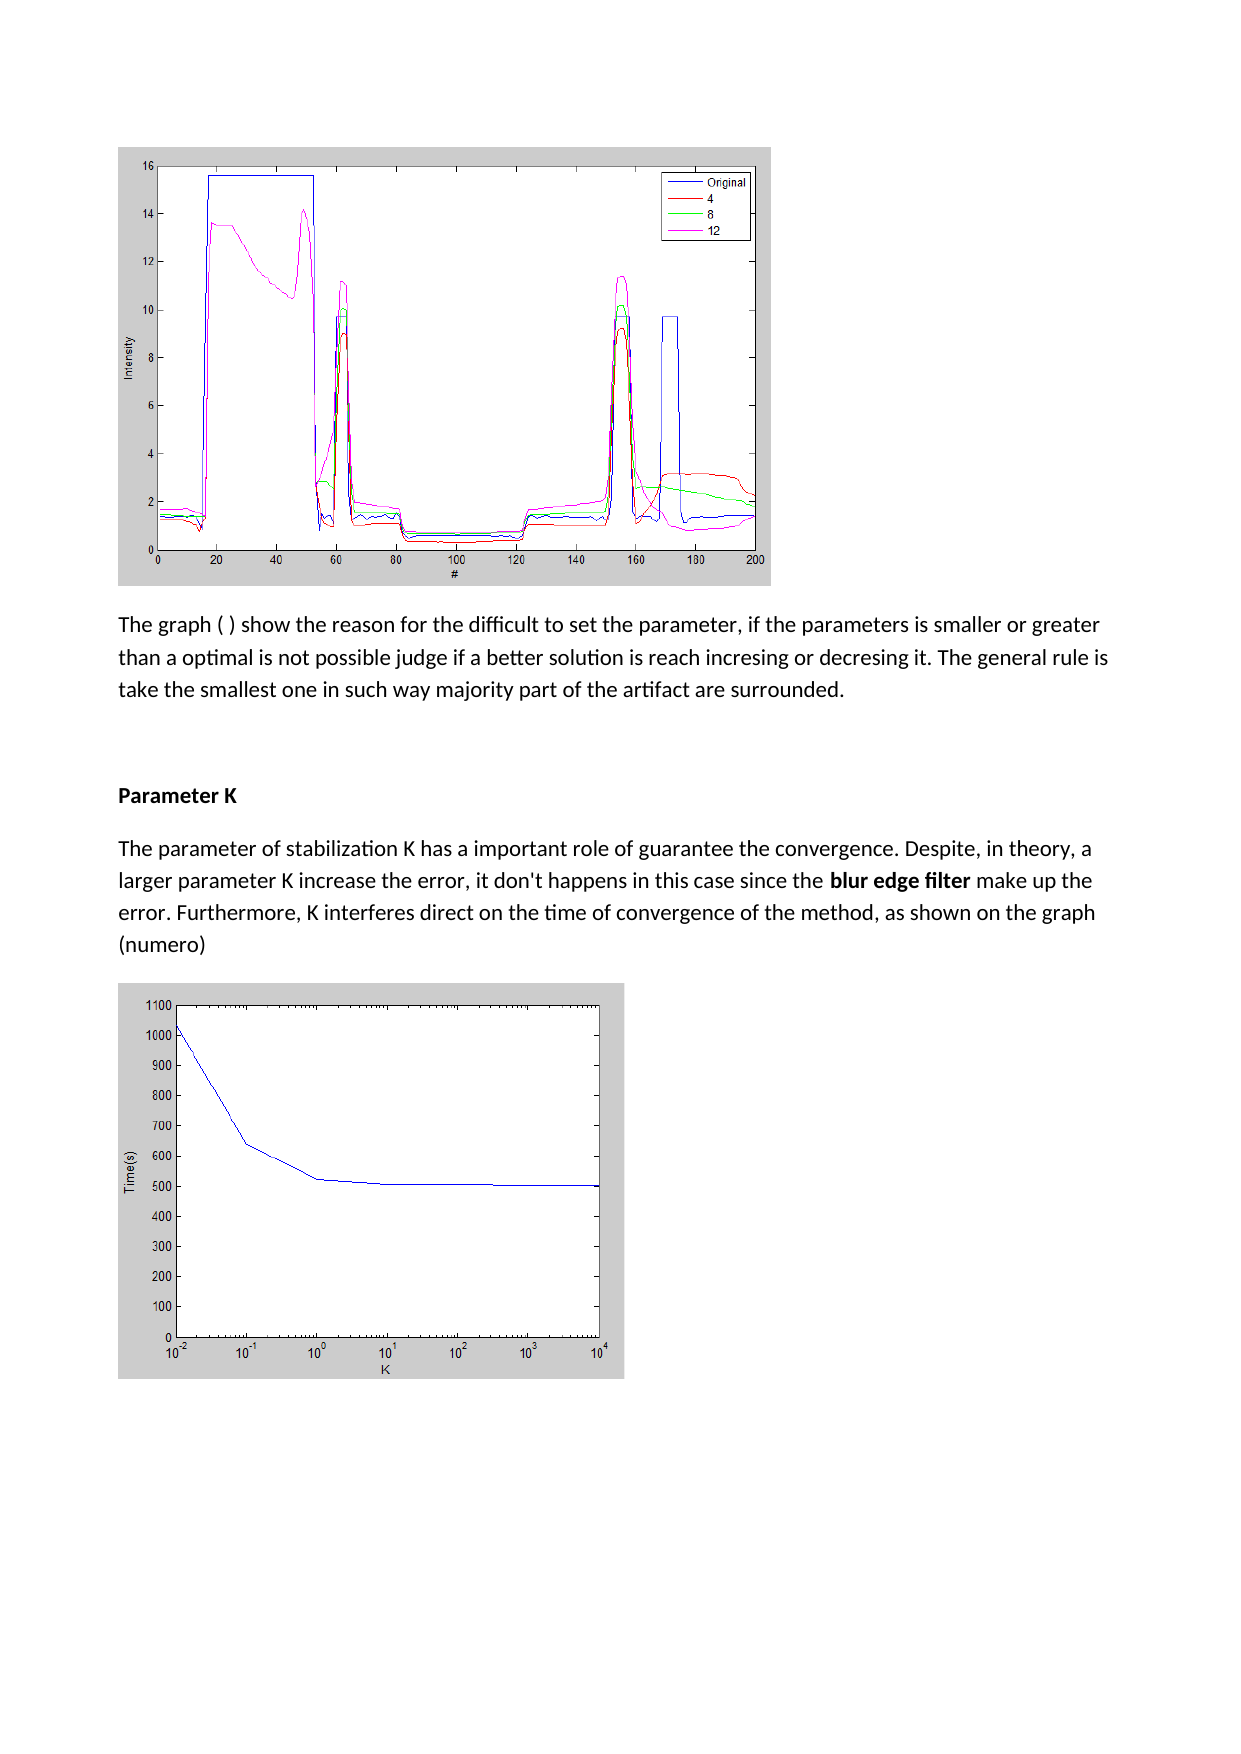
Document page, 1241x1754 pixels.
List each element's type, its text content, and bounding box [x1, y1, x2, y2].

text Parameter K [118, 781, 1122, 809]
picture [118, 983, 625, 1379]
text The parameter of stabilization K has a important role of guarantee the convergence. Despite, in theory, a larger parameter K increase the error, it don't happens in this case since the blur edge filter make up the error. Furthermore, K interferes direct on the time of convergence of the method, as shown on the graph (numero) [118, 834, 1122, 958]
text The graph ( ) show the reason for the difficult to set the parameter, if the parameters is smaller or greater than a optimal is not possible judge if a better solution is reach incresing or decresing it. The general rule is take the smallest one in such way majority part of the artifact are surrounded. [118, 611, 1122, 703]
picture [118, 147, 771, 586]
